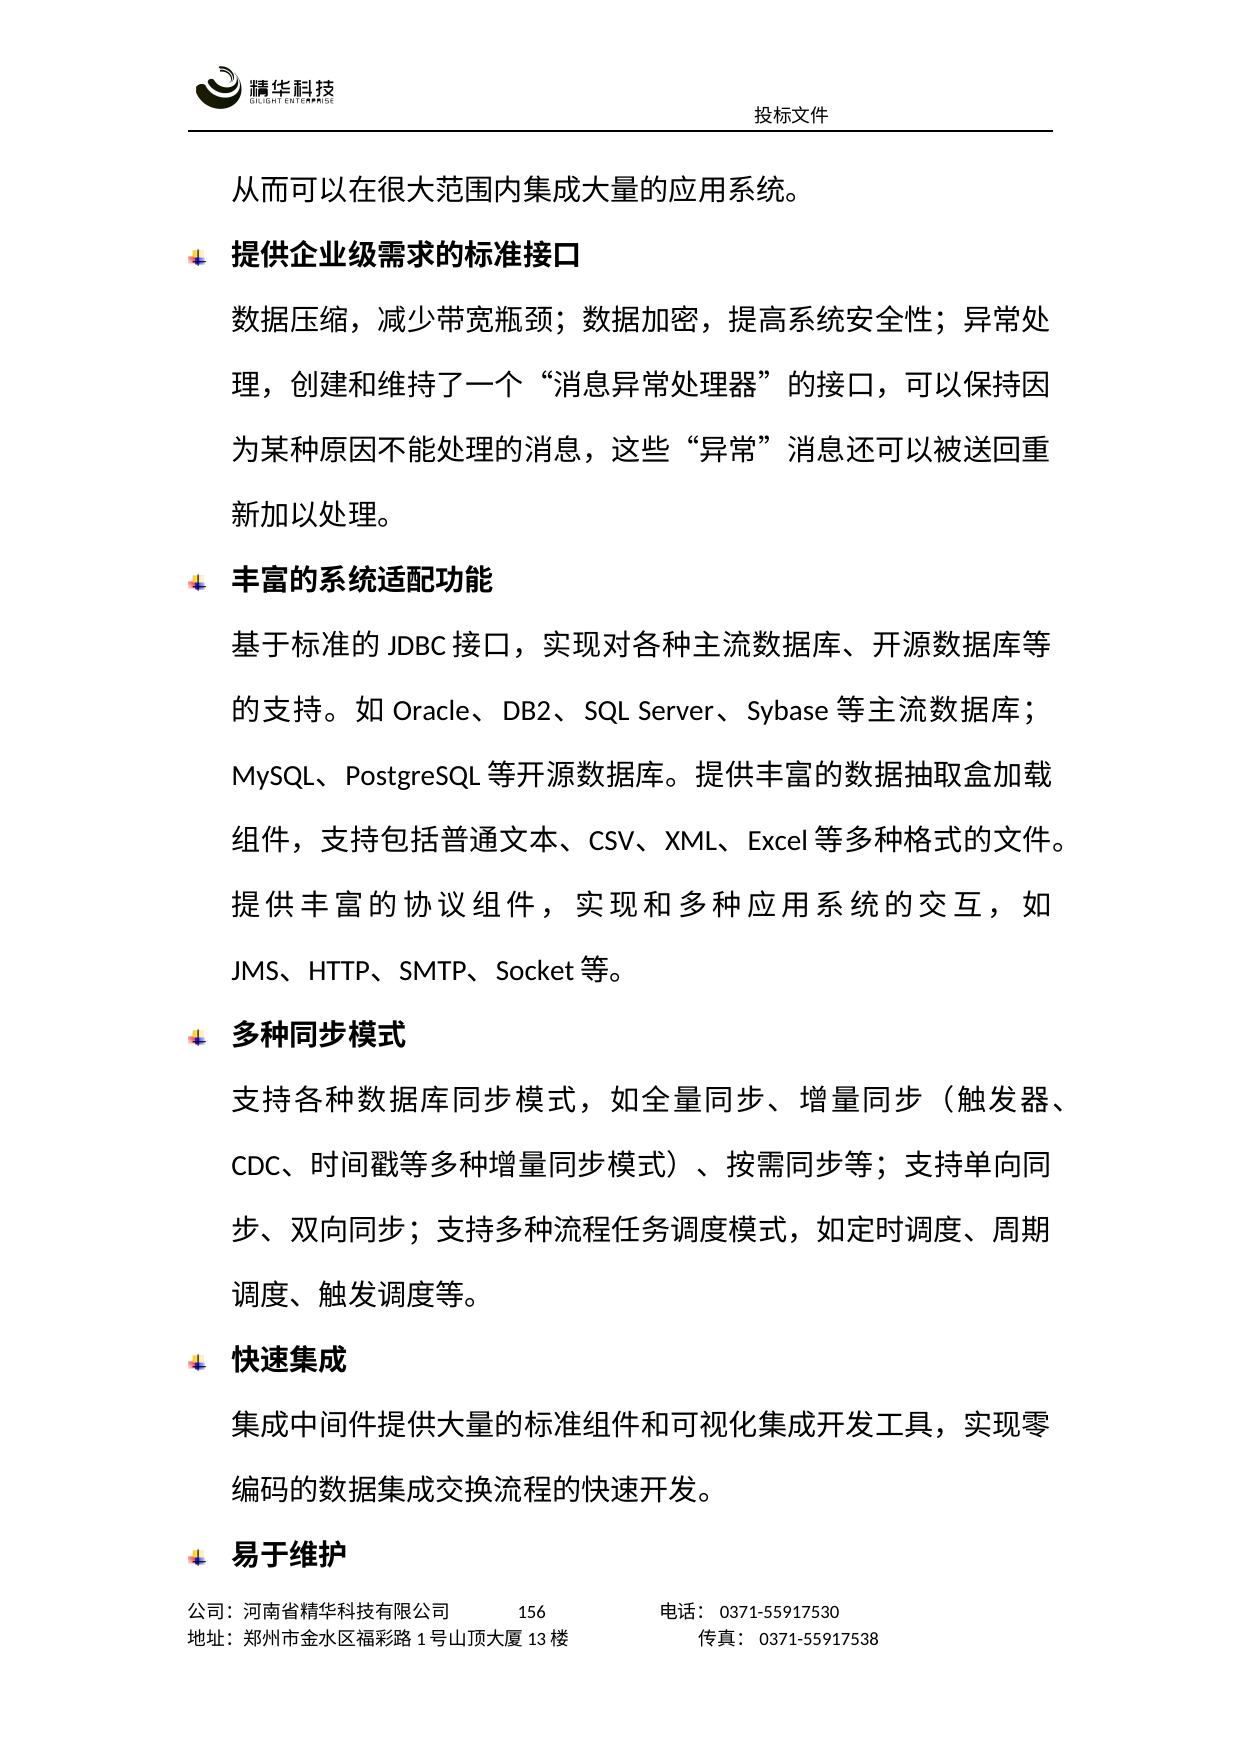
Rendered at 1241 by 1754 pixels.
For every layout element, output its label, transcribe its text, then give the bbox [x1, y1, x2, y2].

list 支持各种数据库同步模式，如全量同步、增量同步（触发器、CDC、时间戳等多种增量同步模式）、按需同步等；支持单向同步、双向同步；支持多种流程任务调度模式，如定时调度、周期调度、触发调度等。 [231, 1065, 1053, 1325]
list 快速集成 [187, 1325, 1053, 1390]
list 集成中间件提供大量的标准组件和可视化集成开发工具，实现零编码的数据集成交换流程的快速开发。 [231, 1390, 1053, 1520]
list 易于维护 [187, 1520, 1053, 1585]
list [231, 155, 1053, 220]
list 基于标准的JDBC接口，实现对各种主流数据库、开源数据库等的支持。如Oracle、DB2、SQL Server、Sybase等主流数据库；MySQL、PostgreSQL等开源数据库。提供丰富的数据抽取盒加载组件，支持包括普通文本、CSV、XML、Excel等多种格式的文件。提供丰富的协议组件，实现和多种应用系统的交互，如JMS、HTTP、SMTP、Socket等。 [231, 610, 1053, 1000]
list 丰富的系统适配功能 [187, 545, 1053, 610]
picture [188, 1028, 206, 1046]
picture [188, 248, 206, 266]
picture [188, 573, 206, 591]
list 数据压缩，减少带宽瓶颈；数据加密，提高系统安全性；异常处理，创建和维持了一个“消息异常处理器”的接口，可以保持因为某种原因不能处理的消息，这些“异常”消息还可以被送回重新加以处理。 [231, 285, 1053, 545]
list 多种同步模式 [187, 1000, 1053, 1065]
picture [188, 1353, 206, 1371]
picture [188, 1548, 206, 1566]
list 提供企业级需求的标准接口 [187, 220, 1053, 285]
